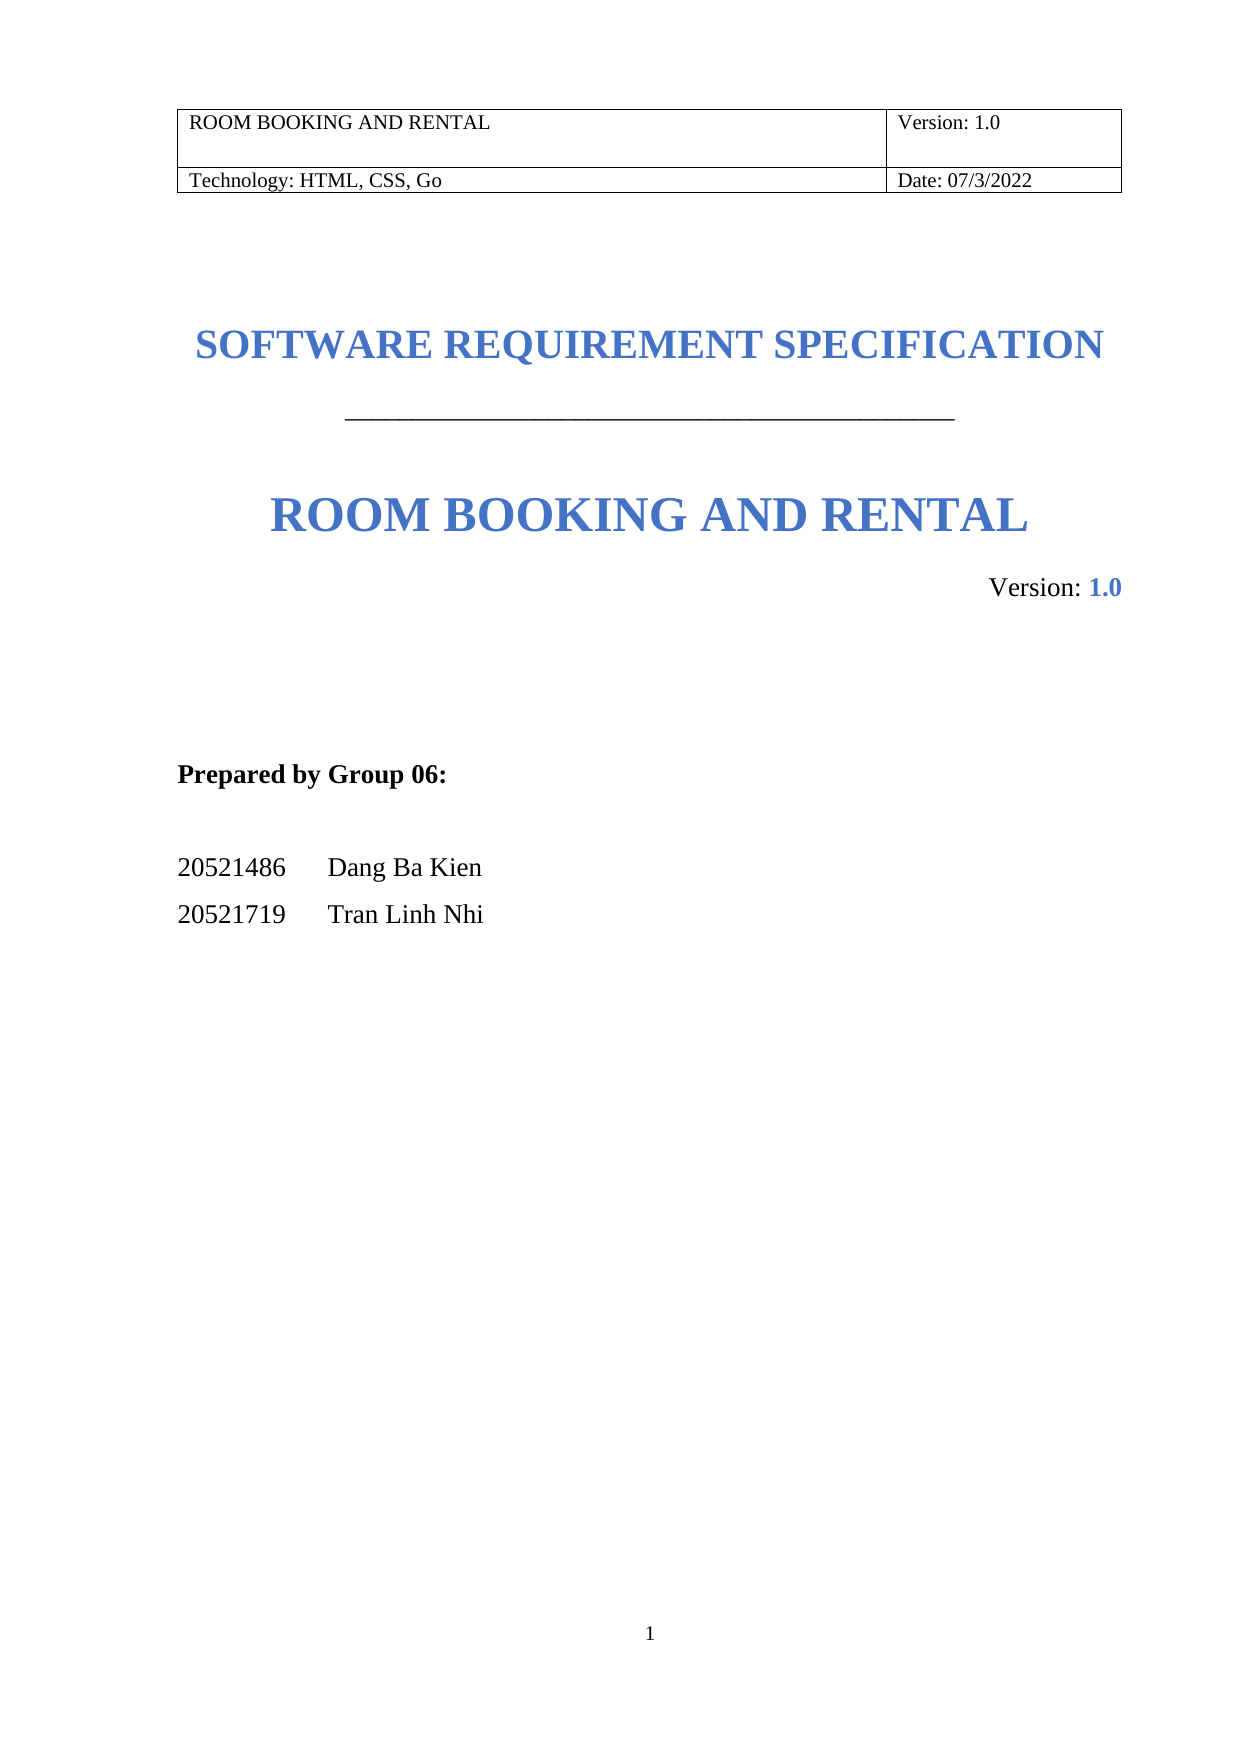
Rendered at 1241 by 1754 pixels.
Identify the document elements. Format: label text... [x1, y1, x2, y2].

text 20521719 Tran Linh Nhi [177, 898, 1122, 929]
text SOFTWARE REQUIREMENT SPECIFICATION [177, 320, 1122, 368]
text 20521486 Dang Ba Kien [177, 851, 1122, 883]
text ROOM BOOKING AND RENTAL [177, 485, 1122, 543]
text _____________________________________________ [177, 392, 1122, 423]
text Version: 1.0 [177, 571, 1122, 603]
text Prepared by Group 06: [177, 758, 1122, 789]
